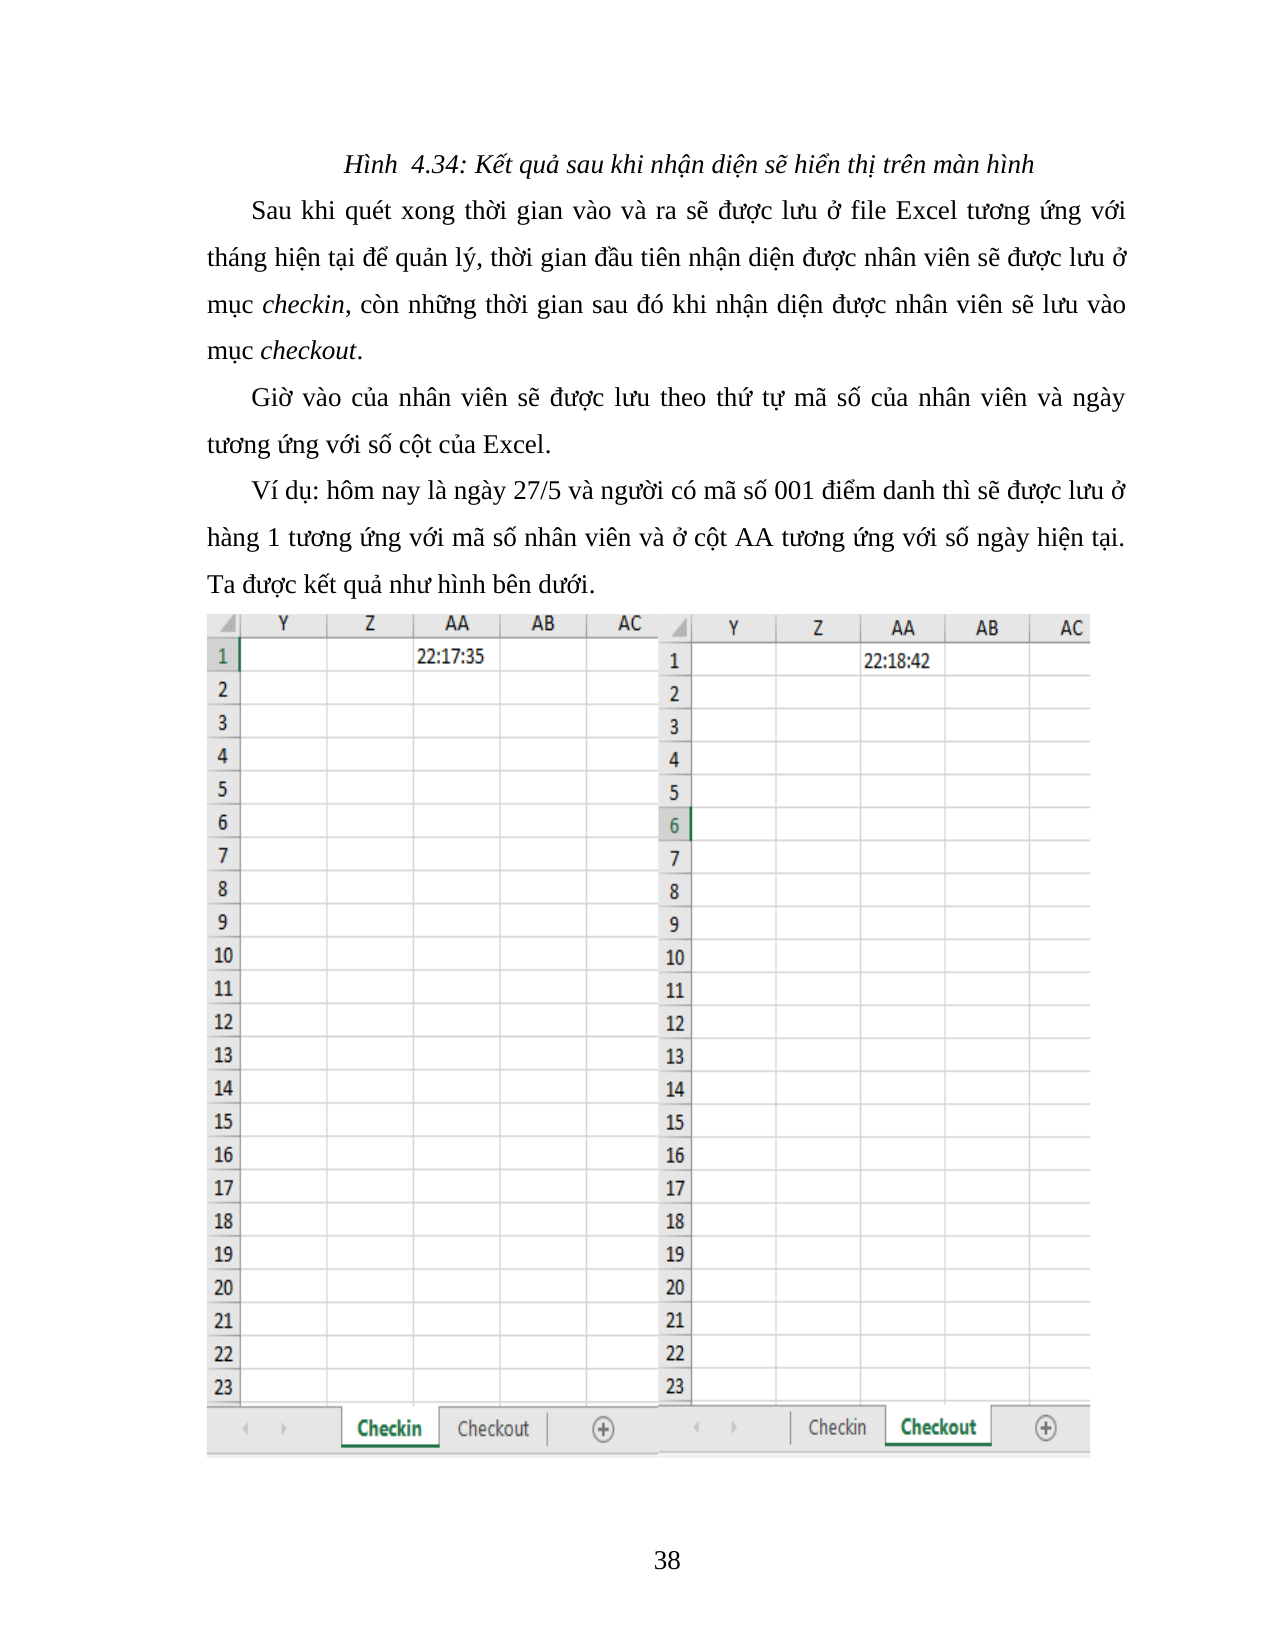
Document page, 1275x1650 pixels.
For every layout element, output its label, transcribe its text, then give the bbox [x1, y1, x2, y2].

text Giờ vào của nhân viên sẽ được lưu theo thứ tự mã số của nhân viên và ngày tương ứng với số cột của Excel. [207, 381, 1127, 459]
picture [206, 614, 1091, 1458]
text Sau khi quét xong thời gian vào và ra sẽ được lưu ở file Excel tương ứng với tháng hiện tại để quản lý, thời gian đầu tiên nhận diện được nhân viên sẽ được lưu ở mục checkin, còn những thời gian sau đó khi nhận diện được nhân viên sẽ lưu vào mục checkout. [207, 194, 1127, 366]
text Ví dụ: hôm nay là ngày 27/5 và người có mã số 001 điểm danh thì sẽ được lưu ở hàng 1 tương ứng với mã số nhân viên và ở cột AA tương ứng với số ngày hiện tại. Ta được kết quả như hình bên dưới. [207, 474, 1127, 599]
